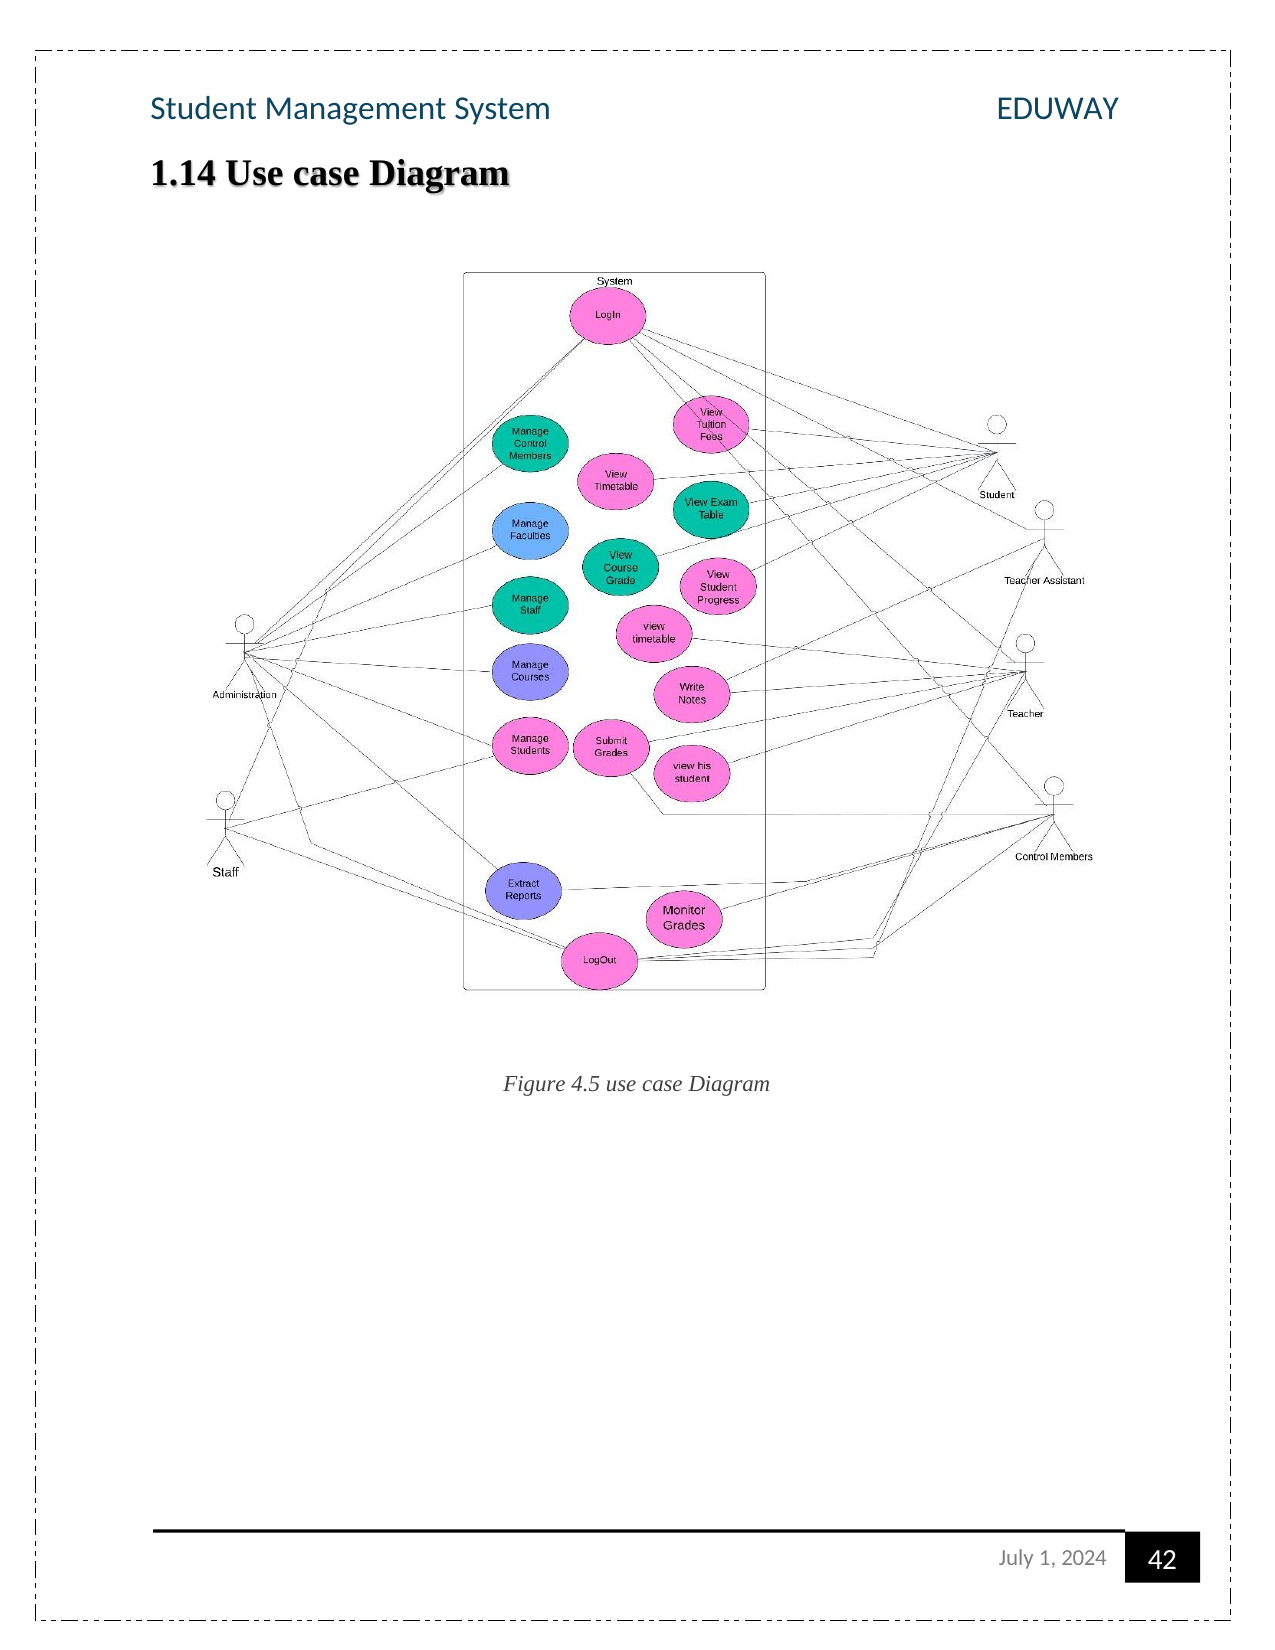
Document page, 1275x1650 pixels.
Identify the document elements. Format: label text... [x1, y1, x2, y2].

text Figure 4.5 use case Diagram [44, 1070, 1231, 1096]
text July 1, 2024 [35, 1543, 1107, 1571]
picture [205, 271, 1093, 1001]
picture [151, 138, 556, 219]
